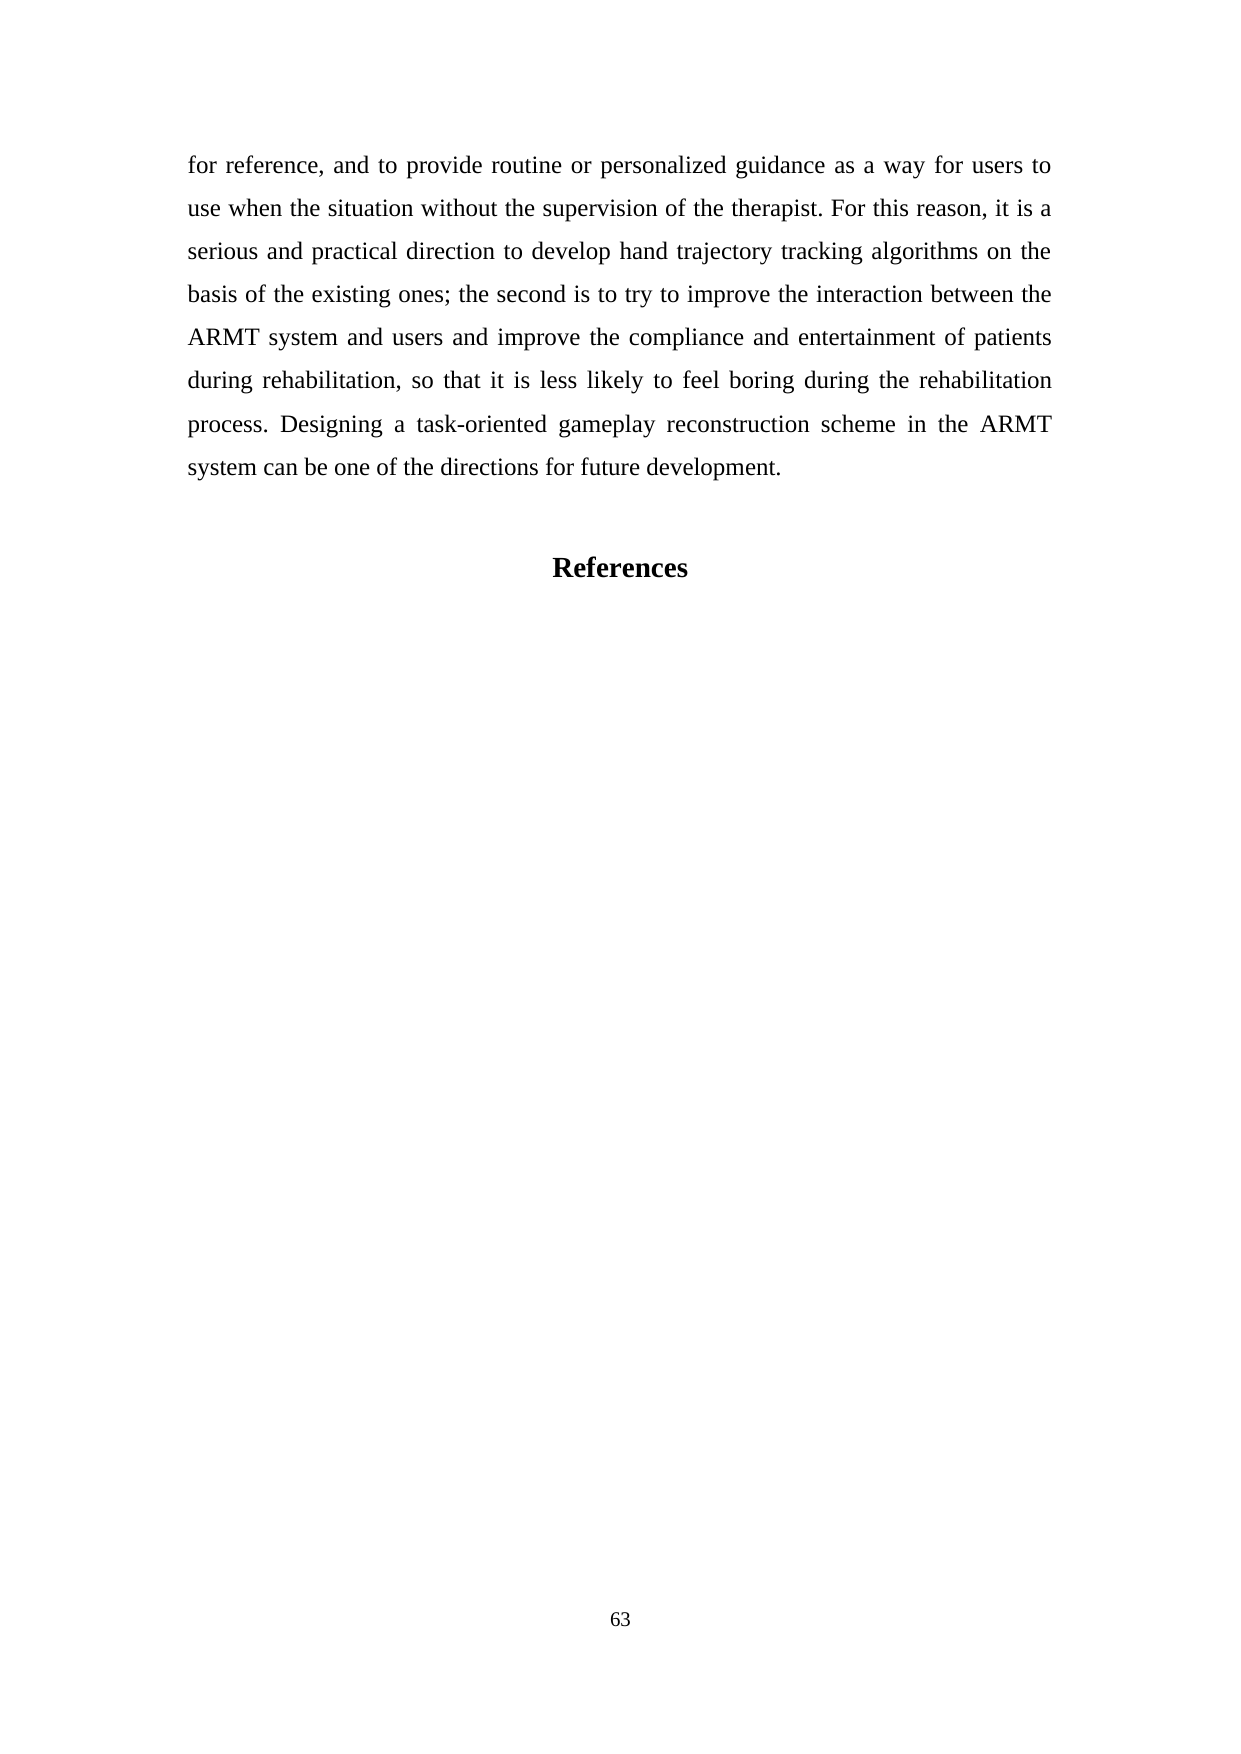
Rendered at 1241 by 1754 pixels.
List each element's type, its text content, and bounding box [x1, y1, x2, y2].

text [187, 150, 1053, 481]
subtitle References [187, 551, 1053, 584]
